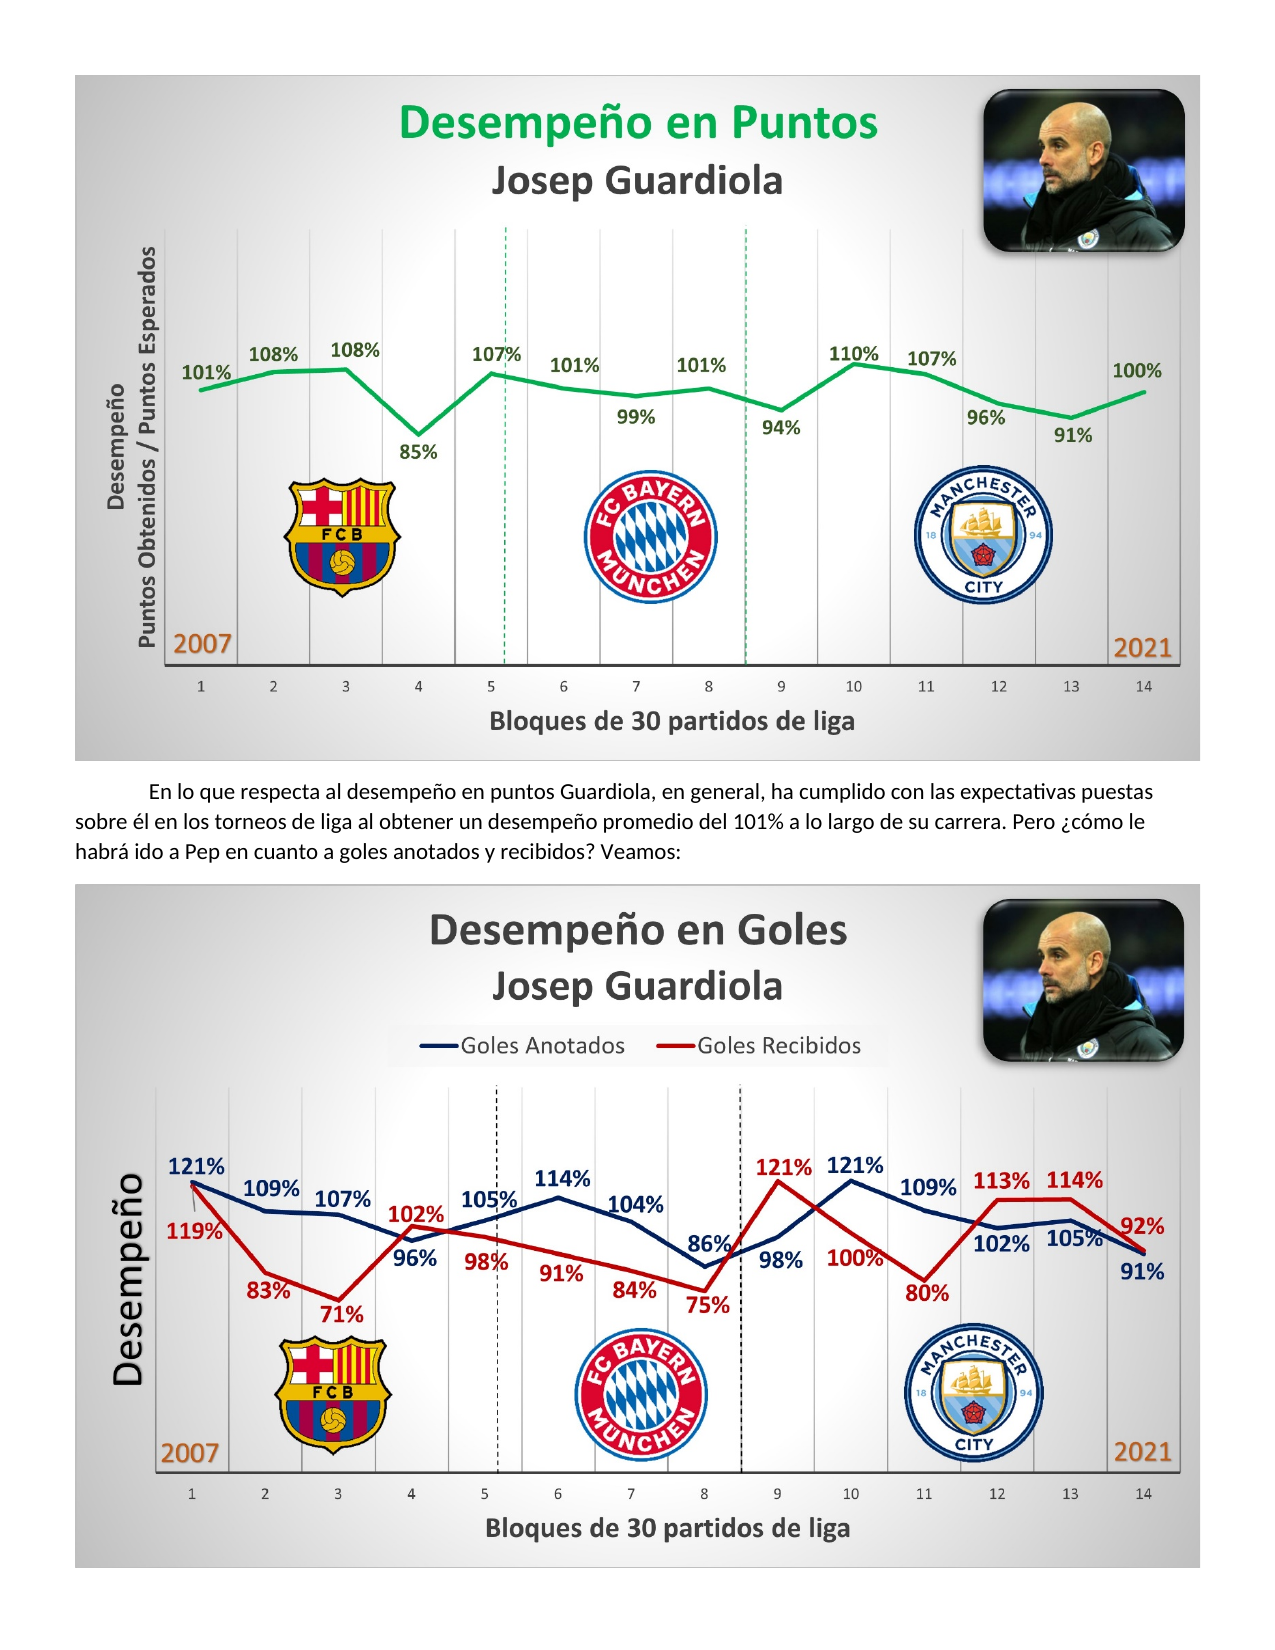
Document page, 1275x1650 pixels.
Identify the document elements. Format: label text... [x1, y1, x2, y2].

text En lo que respecta al desempeño en puntos Guardiola, en general, ha cumplido con las expectativas puestas sobre él en los torneos de liga al obtener un desempeño promedio del 101% a lo largo de su carrera. Pero ¿cómo le habrá ido a Pep en cuanto a goles anotados y recibidos? Veamos: [75, 777, 1200, 865]
picture [75, 75, 1200, 761]
picture [75, 884, 1200, 1568]
